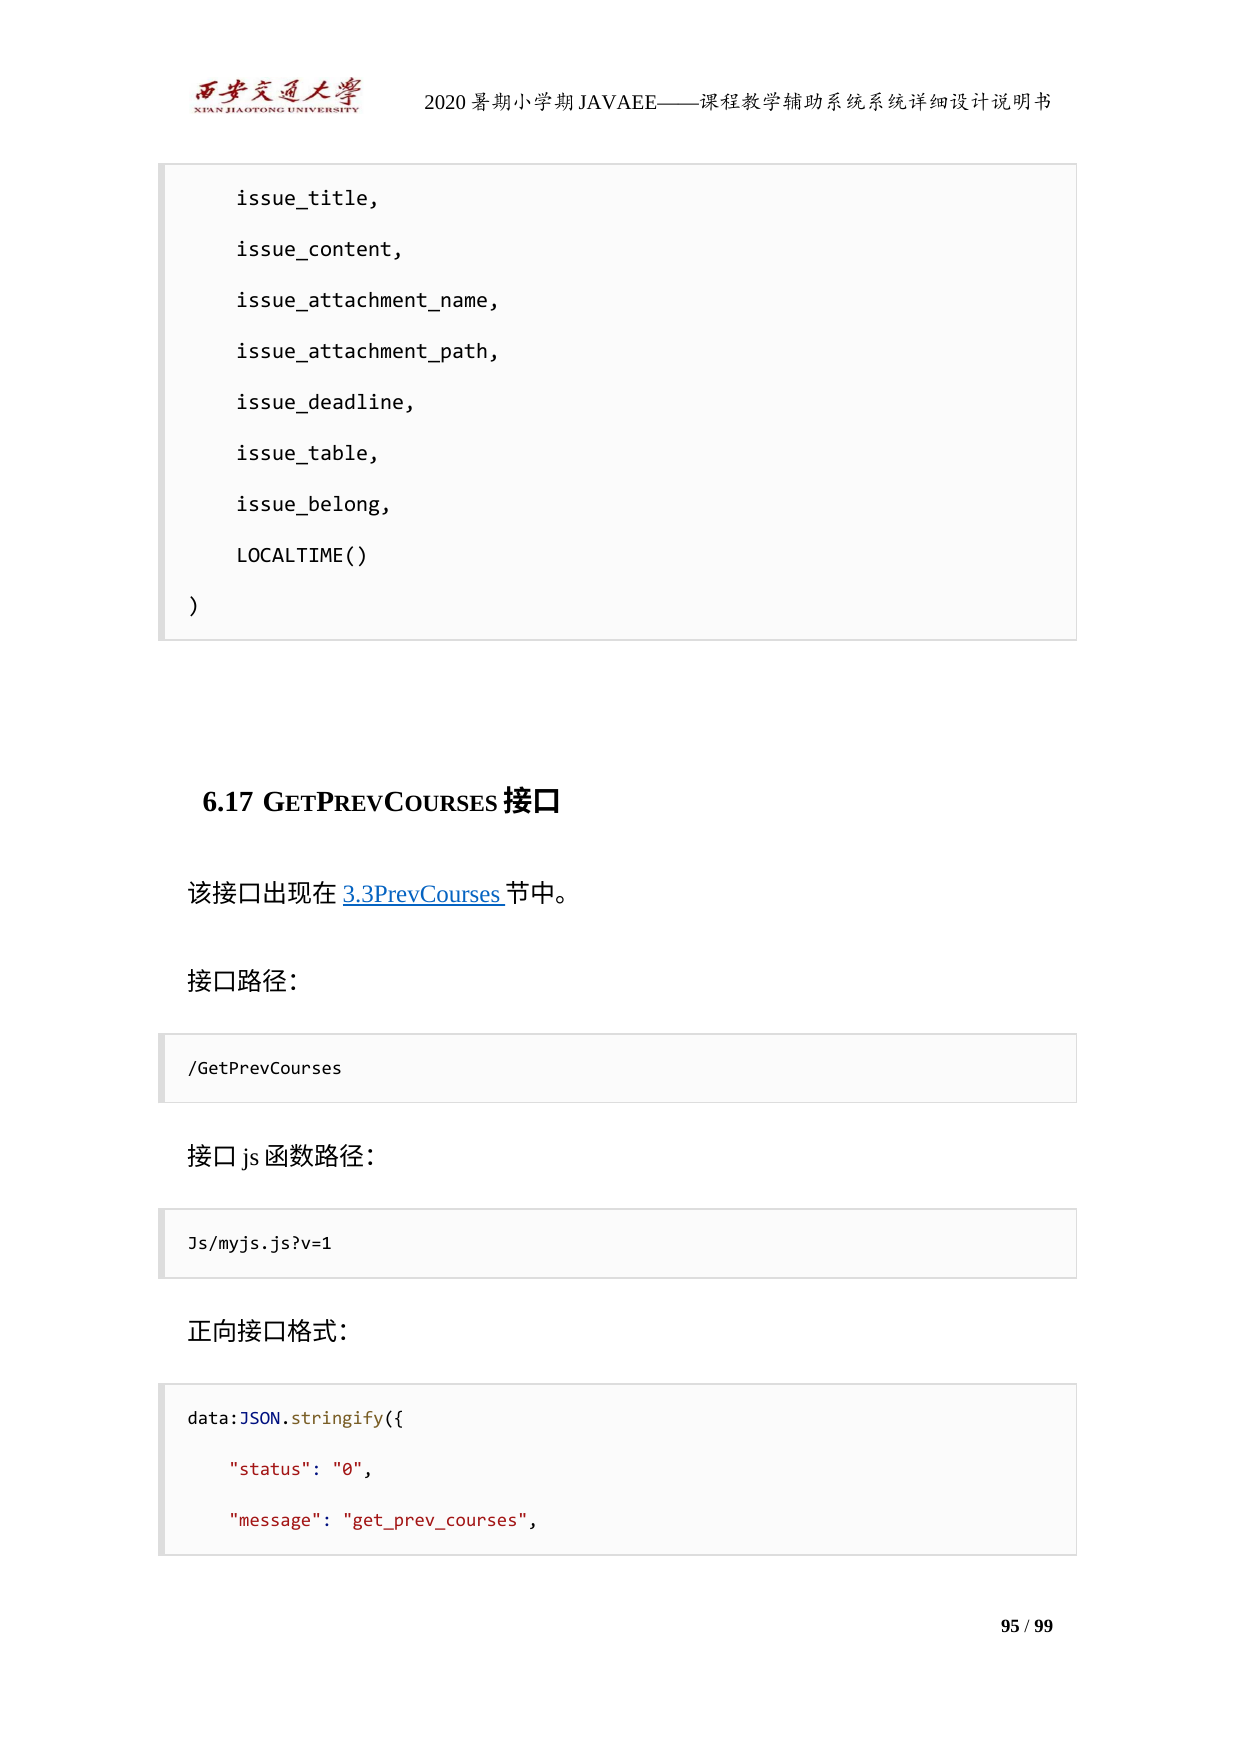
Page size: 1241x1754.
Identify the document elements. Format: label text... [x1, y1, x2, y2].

text 接口路径： [187, 945, 1053, 1013]
text 该接口出现在3.3PrevCourses节中。 [187, 858, 1053, 926]
text 接口js函数路径： [187, 1121, 1053, 1188]
text issue_table, [165, 418, 1076, 469]
text issue_content, [165, 214, 1076, 265]
picture [189, 77, 364, 114]
text "message": "get_prev_courses", [165, 1485, 1076, 1554]
text /GetPrevCourses [165, 1035, 1076, 1102]
text issue_deadline, [165, 367, 1076, 418]
text ) [165, 571, 1076, 639]
text Js/myjs.js?v=1 [165, 1210, 1076, 1277]
text issue_attachment_path, [165, 316, 1076, 367]
subtitle GetPrevCourses接口 [202, 764, 1053, 832]
text issue_belong, [165, 469, 1076, 519]
text LOCALTIME() [165, 519, 1076, 571]
text "status": "0", [165, 1434, 1076, 1485]
text issue_attachment_name, [165, 265, 1076, 316]
text data:JSON.stringify({ [165, 1385, 1076, 1434]
text issue_title, [165, 165, 1076, 214]
text 正向接口格式： [187, 1296, 1053, 1363]
